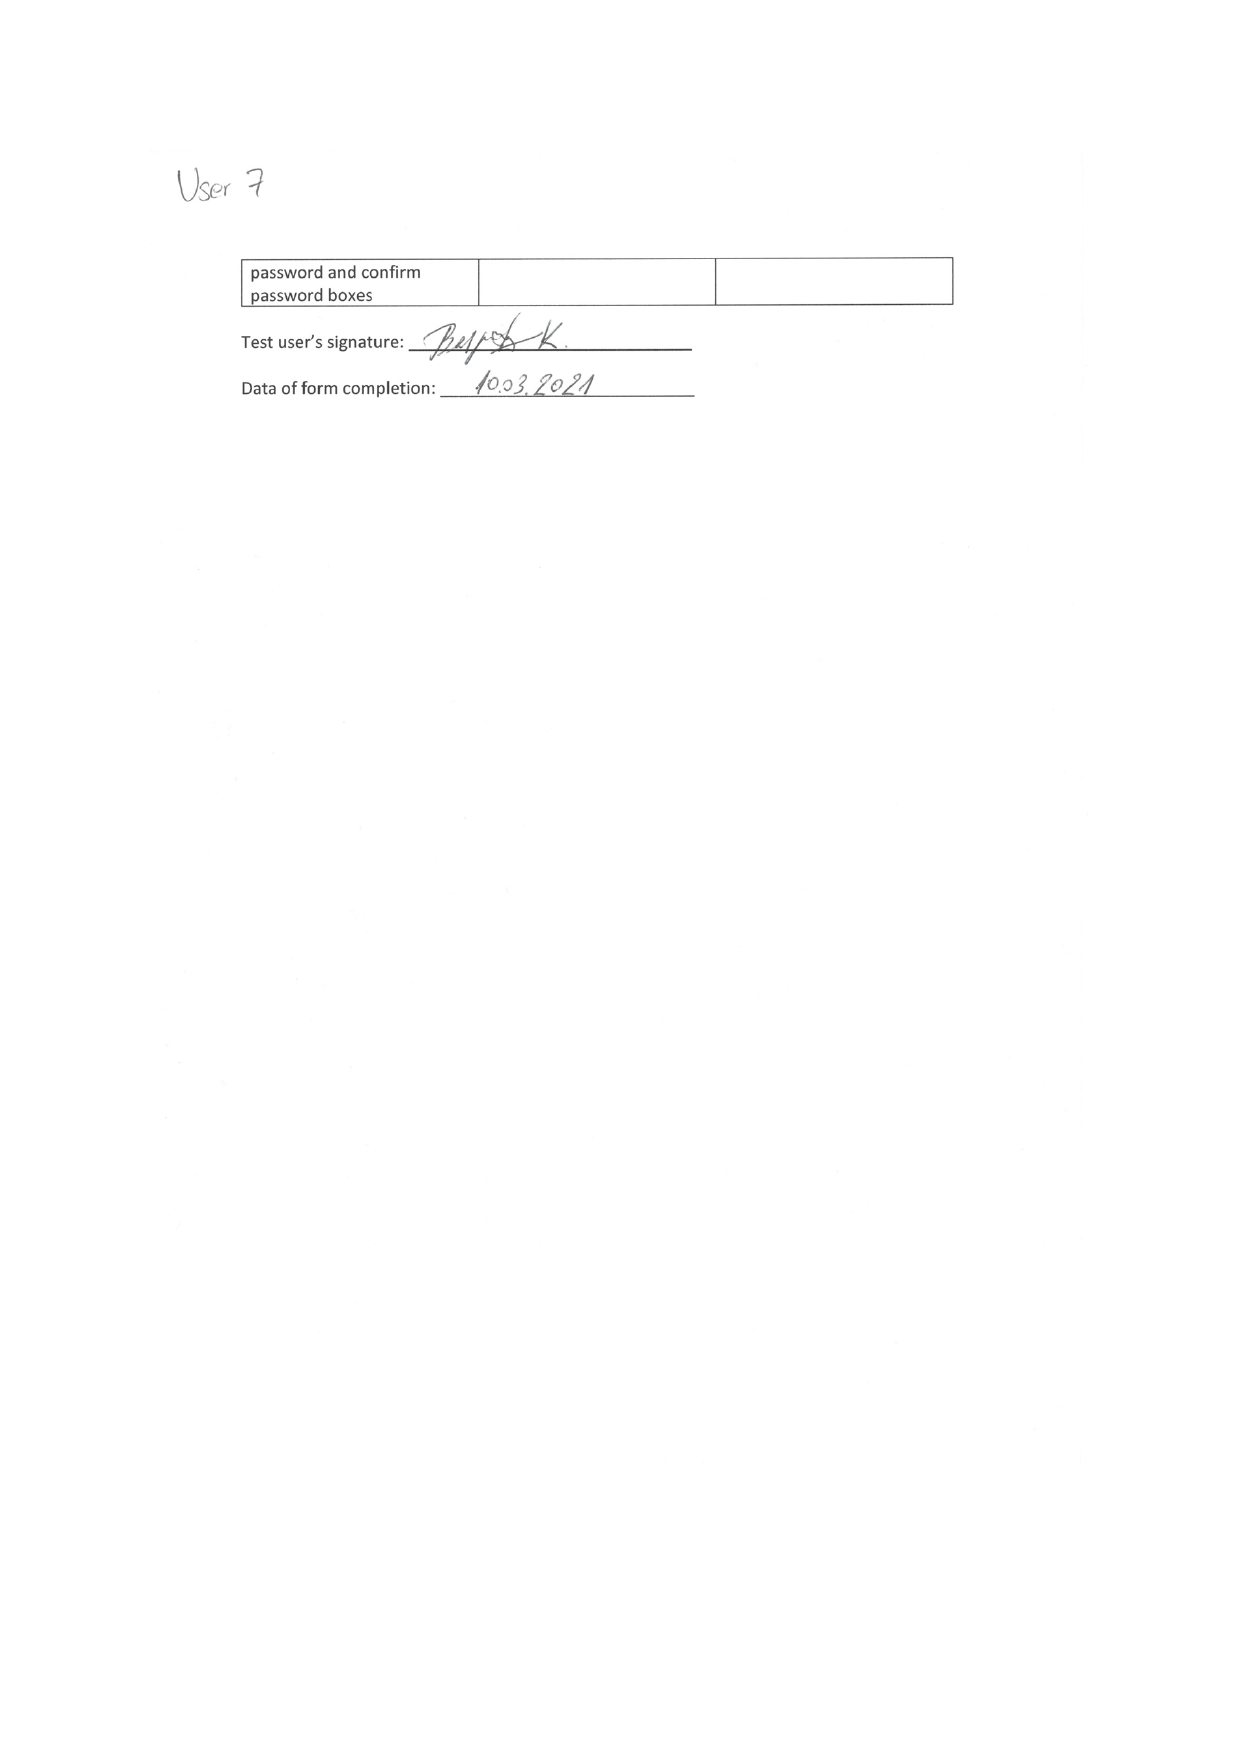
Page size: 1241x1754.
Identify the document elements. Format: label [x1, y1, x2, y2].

picture [150, 150, 1091, 1478]
